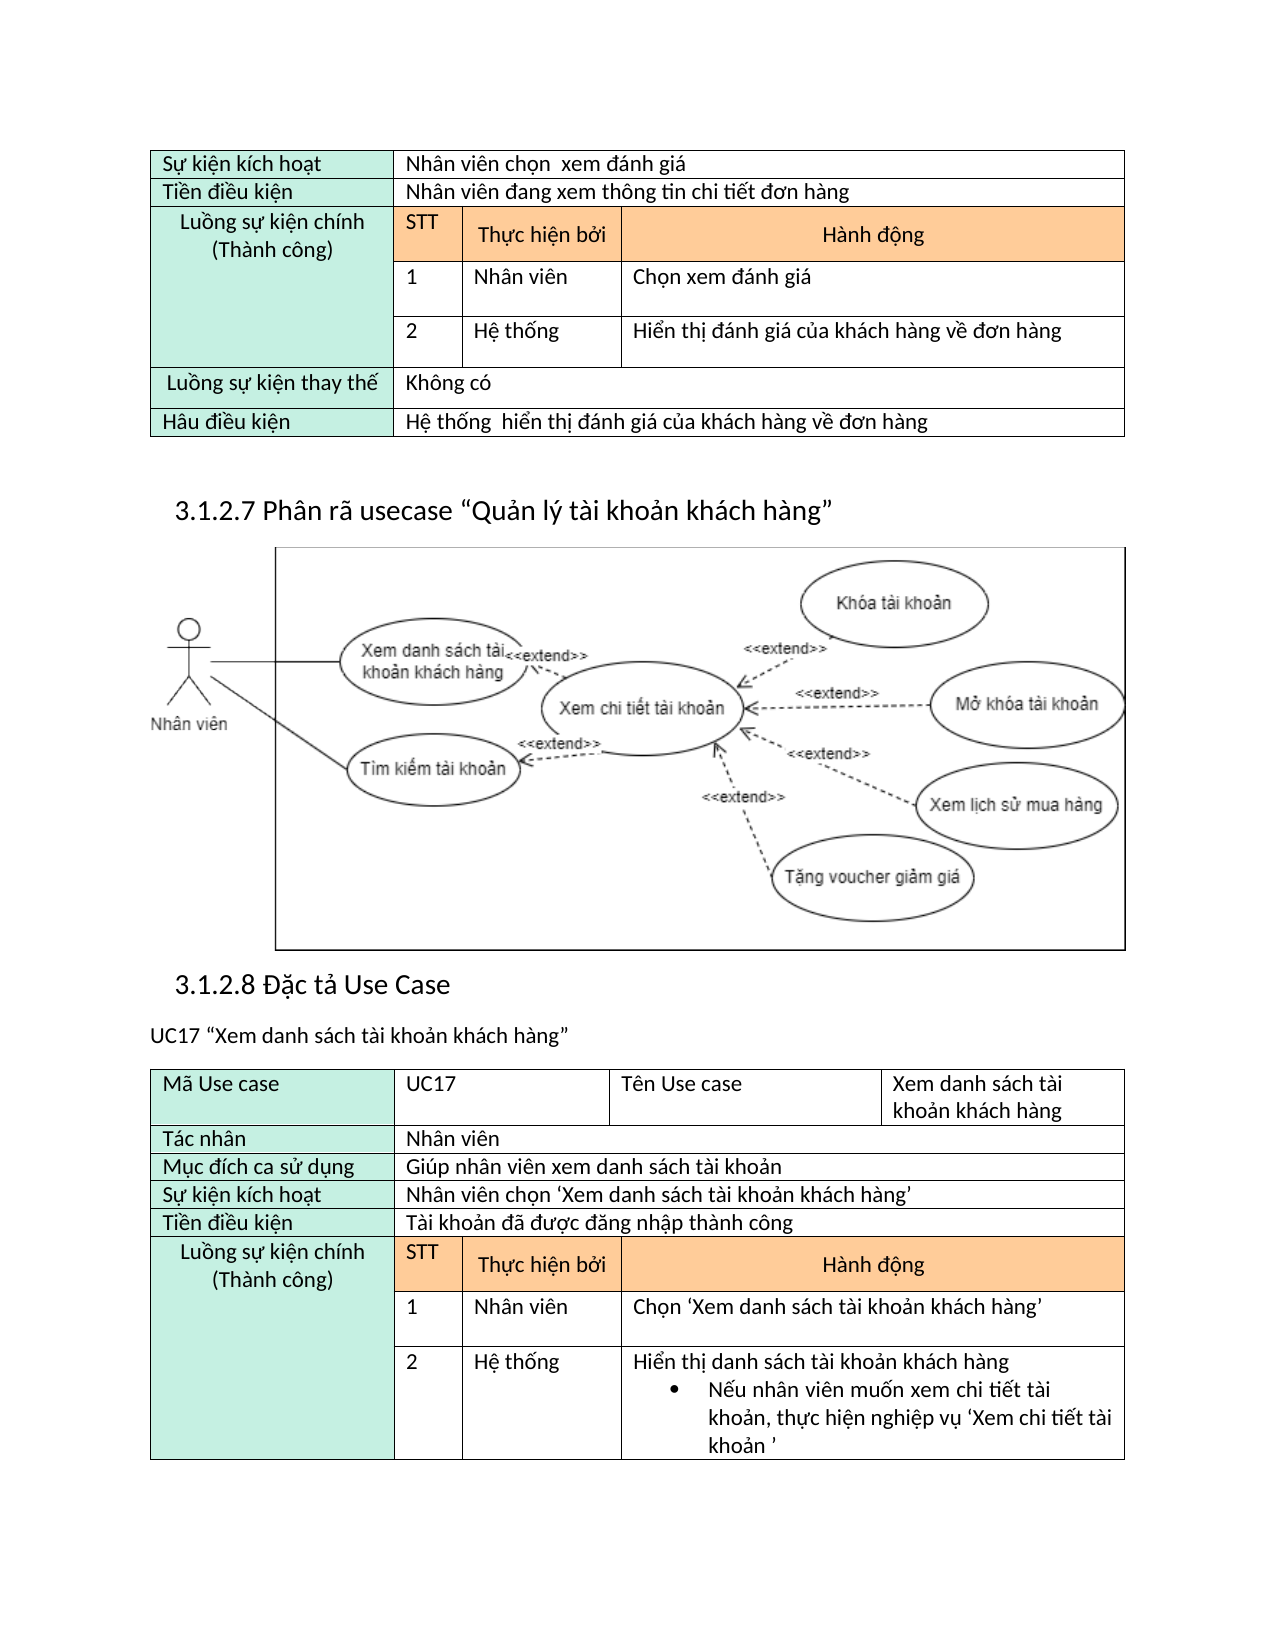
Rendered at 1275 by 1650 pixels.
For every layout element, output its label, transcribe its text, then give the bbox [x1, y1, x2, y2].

table_cell Tài khoản đã được đăng nhập thành công [395, 1209, 1124, 1236]
table_header Xem danh sách tài khoản khách hàng [882, 1070, 1124, 1124]
table_cell 2 [395, 1347, 462, 1459]
table_cell Hệ thống [463, 1347, 621, 1459]
table_cell Hâu điều kiện [151, 409, 393, 436]
table_cell Sự kiện kích hoạt [151, 1181, 394, 1208]
table_header Mã Use case [151, 1070, 394, 1124]
table_cell Hệ thống hiển thị đánh giá của khách hàng về đơn hàng [394, 409, 1124, 436]
table_cell Hiển thị đánh giá của khách hàng về đơn hàng [622, 317, 1124, 367]
table_cell Nhân viên [463, 262, 621, 316]
table_header Nhân viên chọn xem đánh giá [394, 151, 1124, 178]
table_cell Chọn ‘Xem danh sách tài khoản khách hàng’ [622, 1292, 1124, 1346]
table_cell Tiền điều kiện [151, 1209, 394, 1236]
table_cell 1 [394, 262, 462, 316]
table_cell STT [394, 207, 462, 261]
table_cell Hành động [622, 1237, 1124, 1291]
table_cell Tác nhân [151, 1126, 394, 1152]
table_cell Tiền điều kiện [151, 179, 393, 206]
table_cell Không có [394, 368, 1124, 408]
table_cell Hiển thị danh sách tài khoản khách hàng Nếu nhân viên muốn xem chi tiết tài khoản, thực hiện nghiệp vụ ‘Xem chi tiết tài khoản ’ [622, 1347, 1124, 1459]
table_cell Hành động [622, 207, 1124, 261]
table_cell Mục đích ca sử dụng [151, 1154, 394, 1180]
table_cell Nhân viên [463, 1292, 621, 1346]
table_cell Thực hiện bởi [463, 1237, 621, 1291]
table_cell Chọn xem đánh giá [622, 262, 1124, 316]
table_header Sự kiện kích hoạt [151, 151, 393, 178]
table_cell Luồng sự kiện thay thế [151, 368, 393, 408]
table_cell STT [395, 1237, 462, 1291]
table_cell Luồng sự kiện chính (Thành công) [151, 1237, 394, 1459]
table_cell 2 [394, 317, 462, 367]
picture [151, 547, 1126, 951]
text UC17 “Xem danh sách tài khoản khách hàng” [150, 1022, 1231, 1050]
table_cell Nhân viên chọn ‘Xem danh sách tài khoản khách hàng’ [395, 1181, 1124, 1208]
table_header Tên Use case [610, 1070, 881, 1124]
table_header UC17 [395, 1070, 609, 1124]
table_cell Luồng sự kiện chính (Thành công) [151, 207, 393, 367]
table_cell Thực hiện bởi [463, 207, 621, 261]
table_cell 1 [395, 1292, 462, 1346]
table_cell Nhân viên [395, 1126, 1124, 1152]
table_cell Giúp nhân viên xem danh sách tài khoản [395, 1154, 1124, 1180]
table_cell Hệ thống [463, 317, 621, 367]
list Phân rã usecase “Quản lý tài khoản khách hàng” [174, 492, 1231, 527]
table_cell Nhân viên đang xem thông tin chi tiết đơn hàng [394, 179, 1124, 206]
